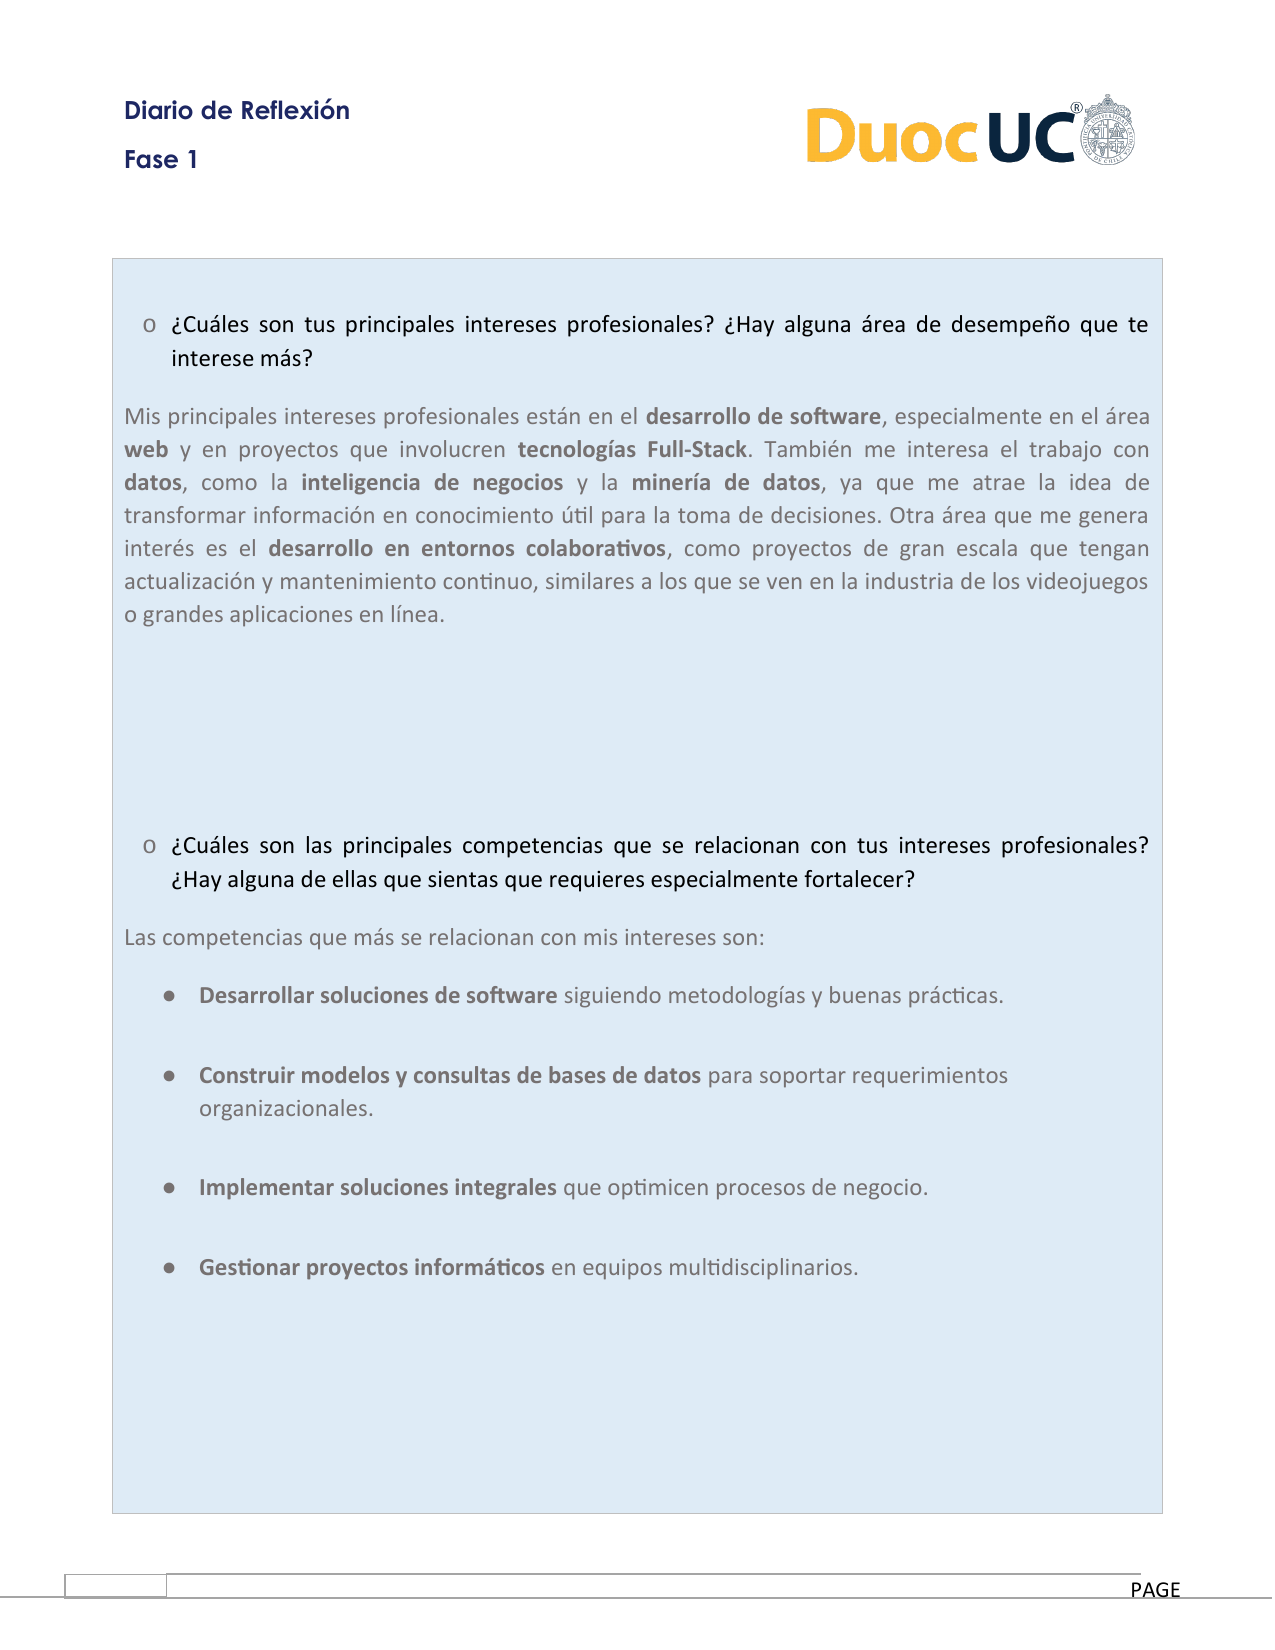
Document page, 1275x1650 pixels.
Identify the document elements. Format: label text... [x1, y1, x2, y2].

picture [807, 94, 1135, 165]
